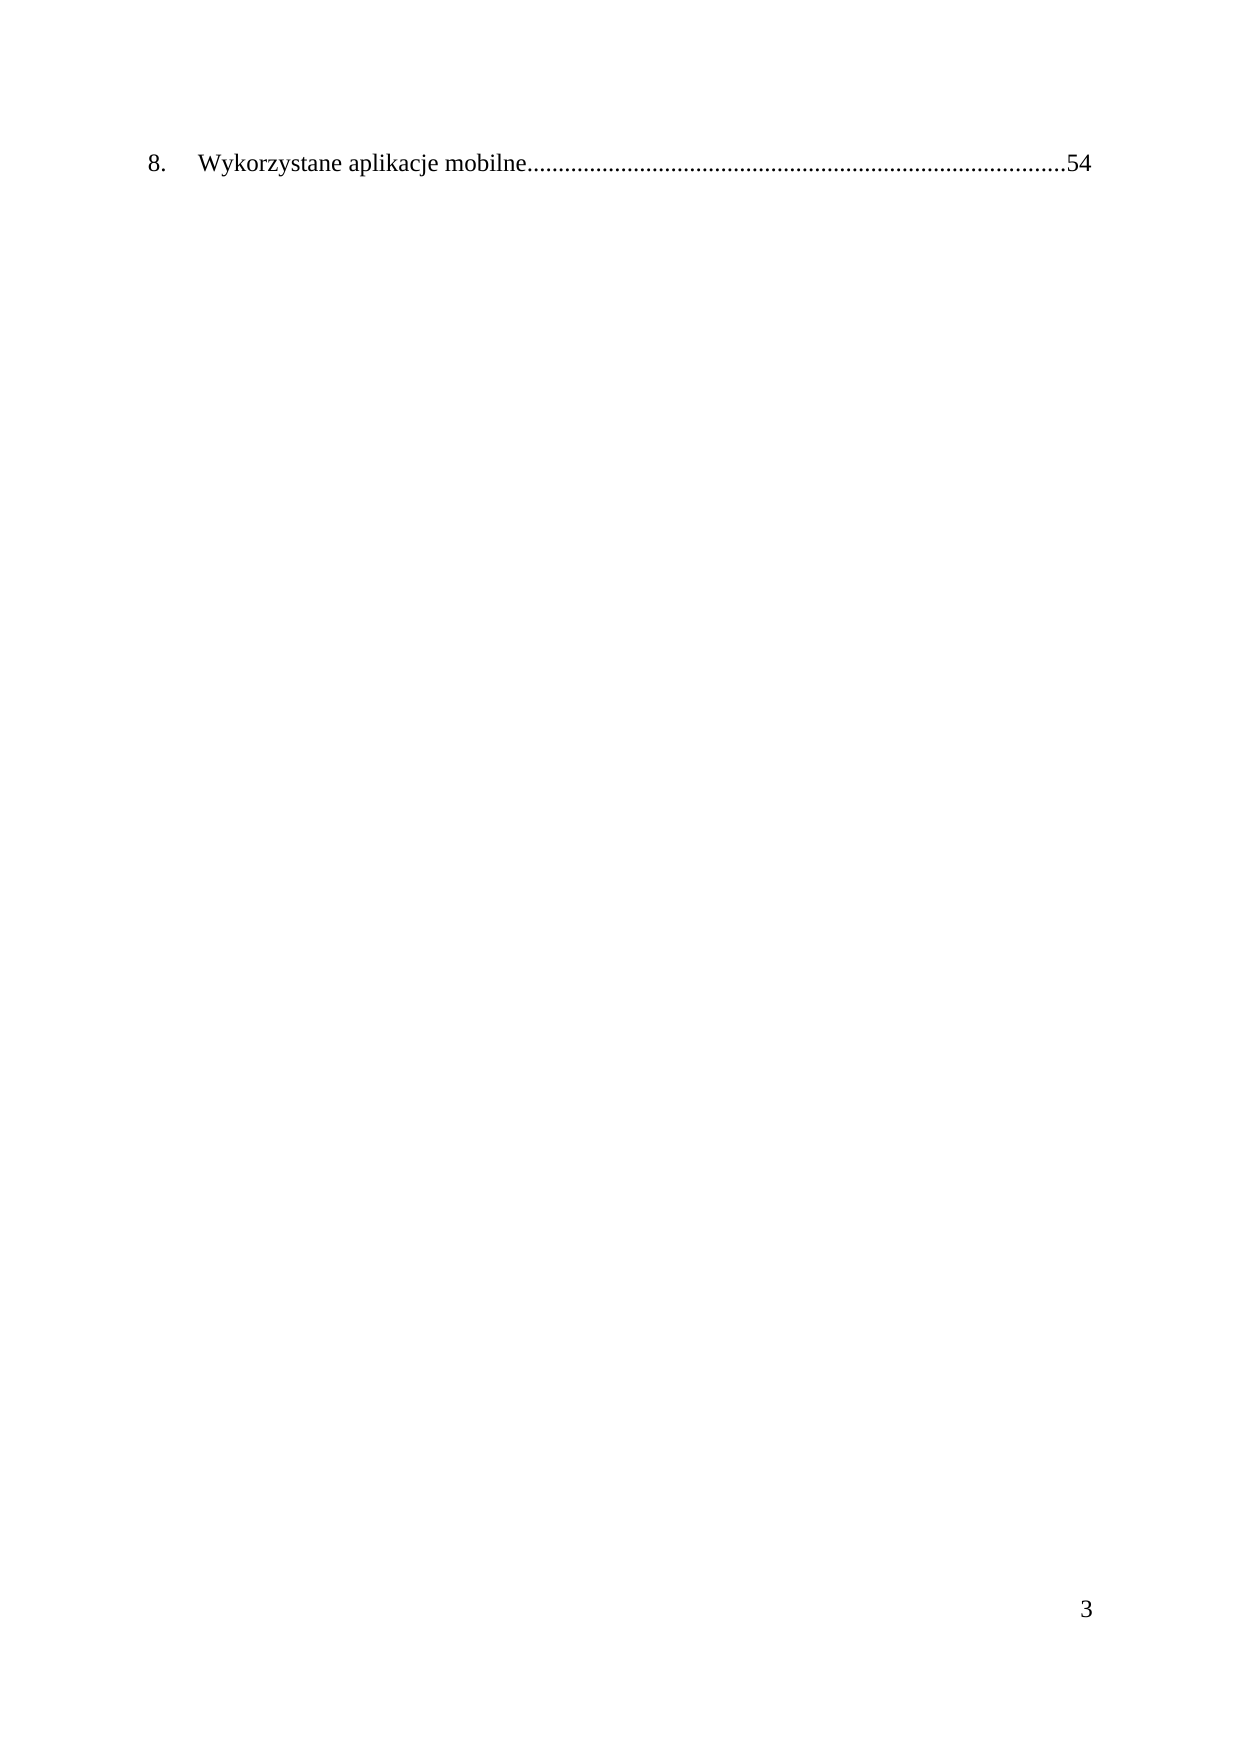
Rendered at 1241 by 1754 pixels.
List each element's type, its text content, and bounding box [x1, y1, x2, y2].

text 8. Wykorzystane aplikacje mobilne 54 [148, 148, 1092, 176]
